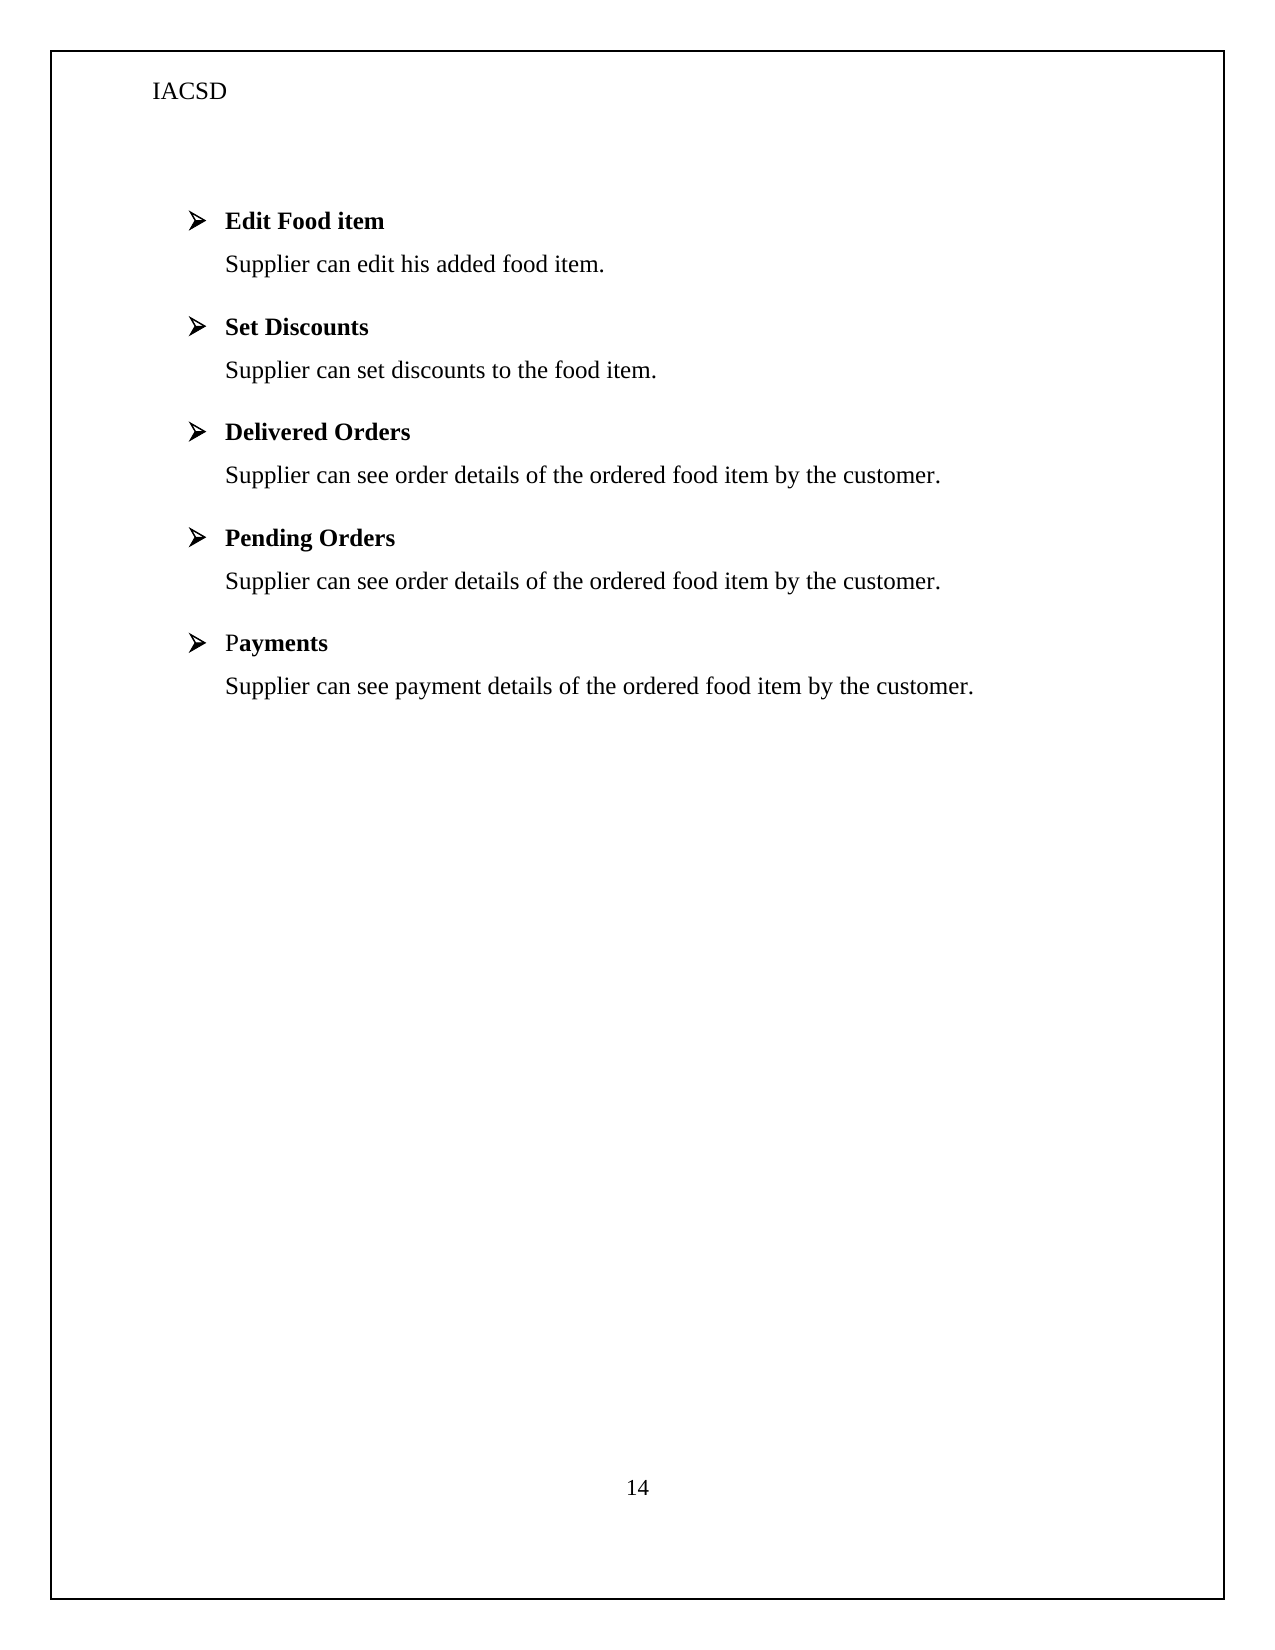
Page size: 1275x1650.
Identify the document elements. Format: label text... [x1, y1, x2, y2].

list Pending Orders [187, 523, 1221, 552]
text Supplier can edit his added food item. [225, 249, 1221, 278]
list Edit Food item [187, 206, 1221, 235]
text Supplier can see payment details of the ordered food item by the customer. [225, 671, 1221, 700]
text Supplier can set discounts to the food item. [225, 355, 1221, 383]
text Supplier can see order details of the ordered food item by the customer. [225, 566, 1221, 594]
list Payments [187, 628, 1221, 657]
list Delivered Orders [187, 417, 1221, 446]
text Supplier can see order details of the ordered food item by the customer. [225, 460, 1221, 489]
list Set Discounts [187, 312, 1221, 341]
